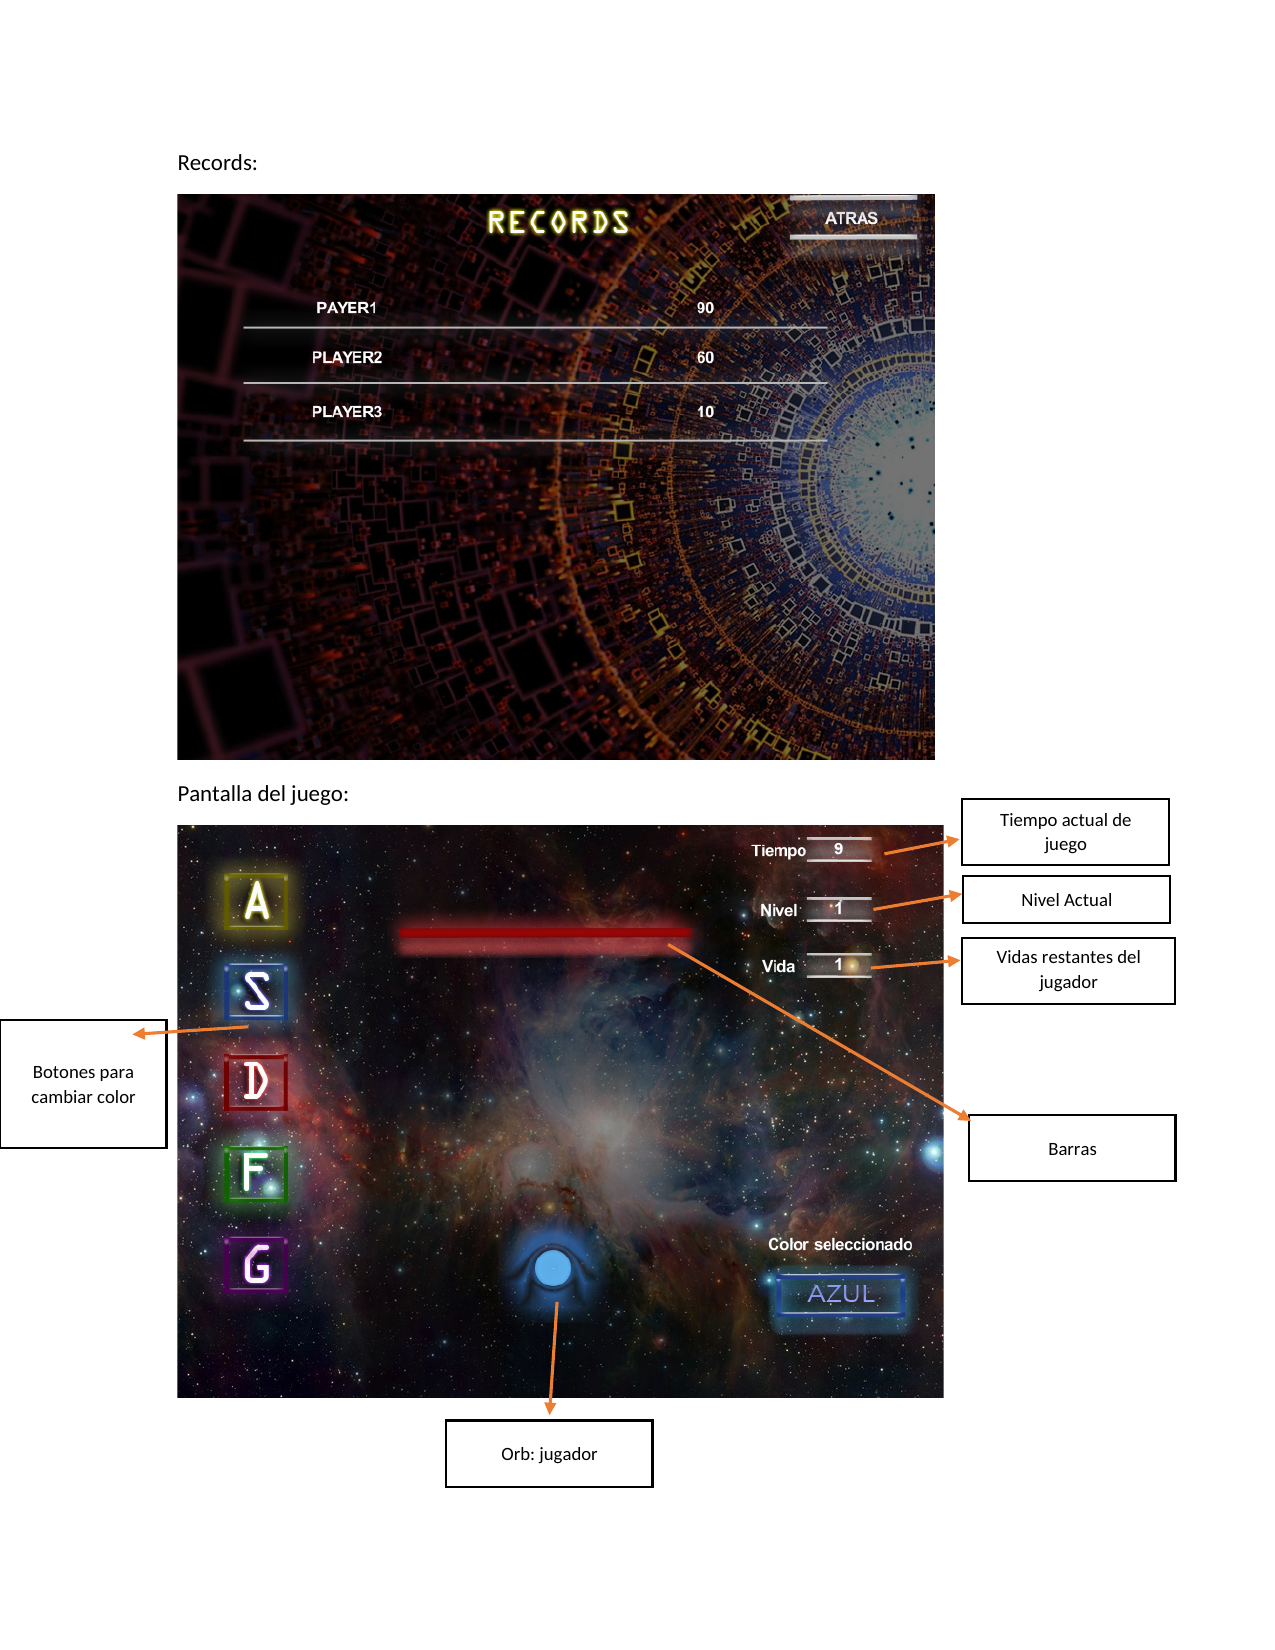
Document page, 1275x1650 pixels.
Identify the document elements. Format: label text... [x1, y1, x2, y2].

text Records: [177, 148, 1098, 176]
picture [177, 194, 935, 760]
picture [177, 825, 944, 1398]
text Pantalla del juego: [177, 779, 1098, 807]
